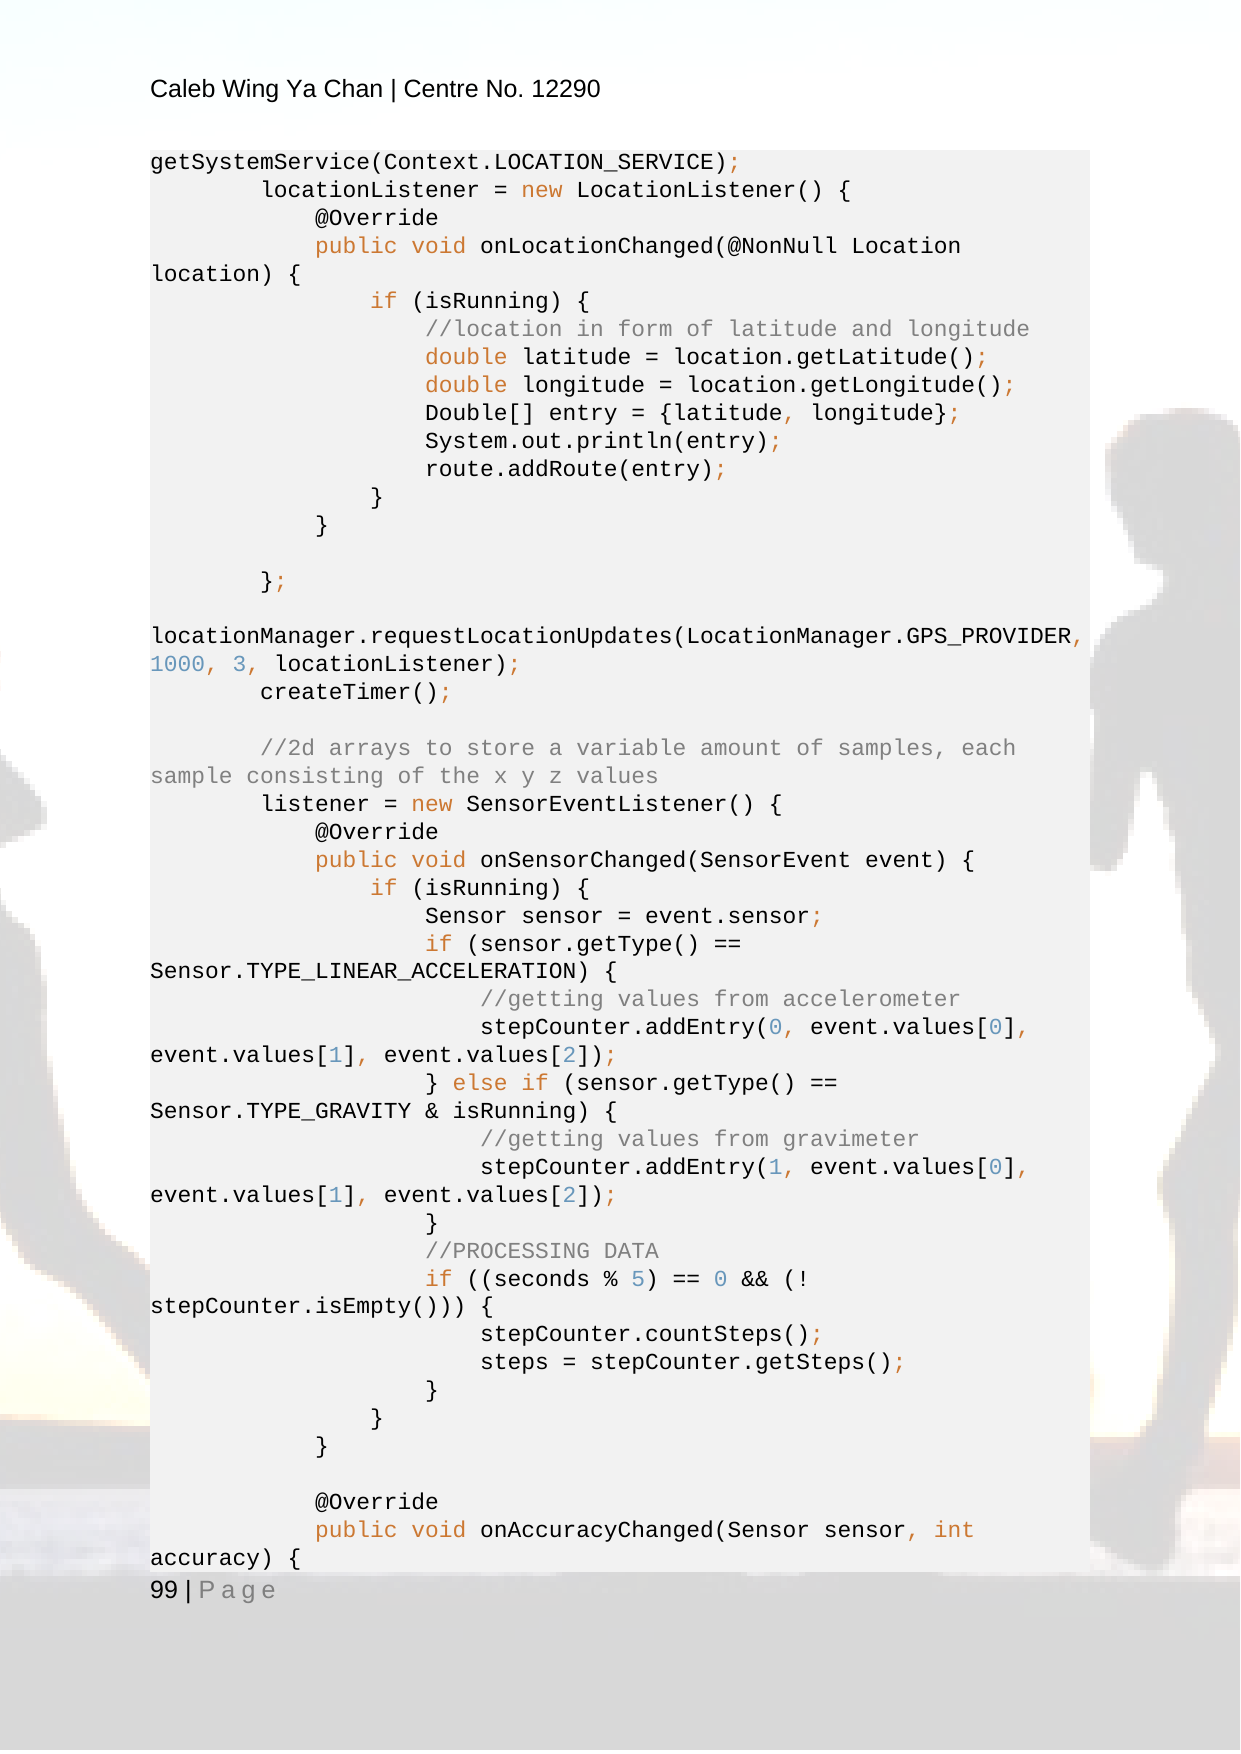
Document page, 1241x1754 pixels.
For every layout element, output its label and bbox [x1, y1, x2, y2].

text [150, 150, 1090, 1572]
